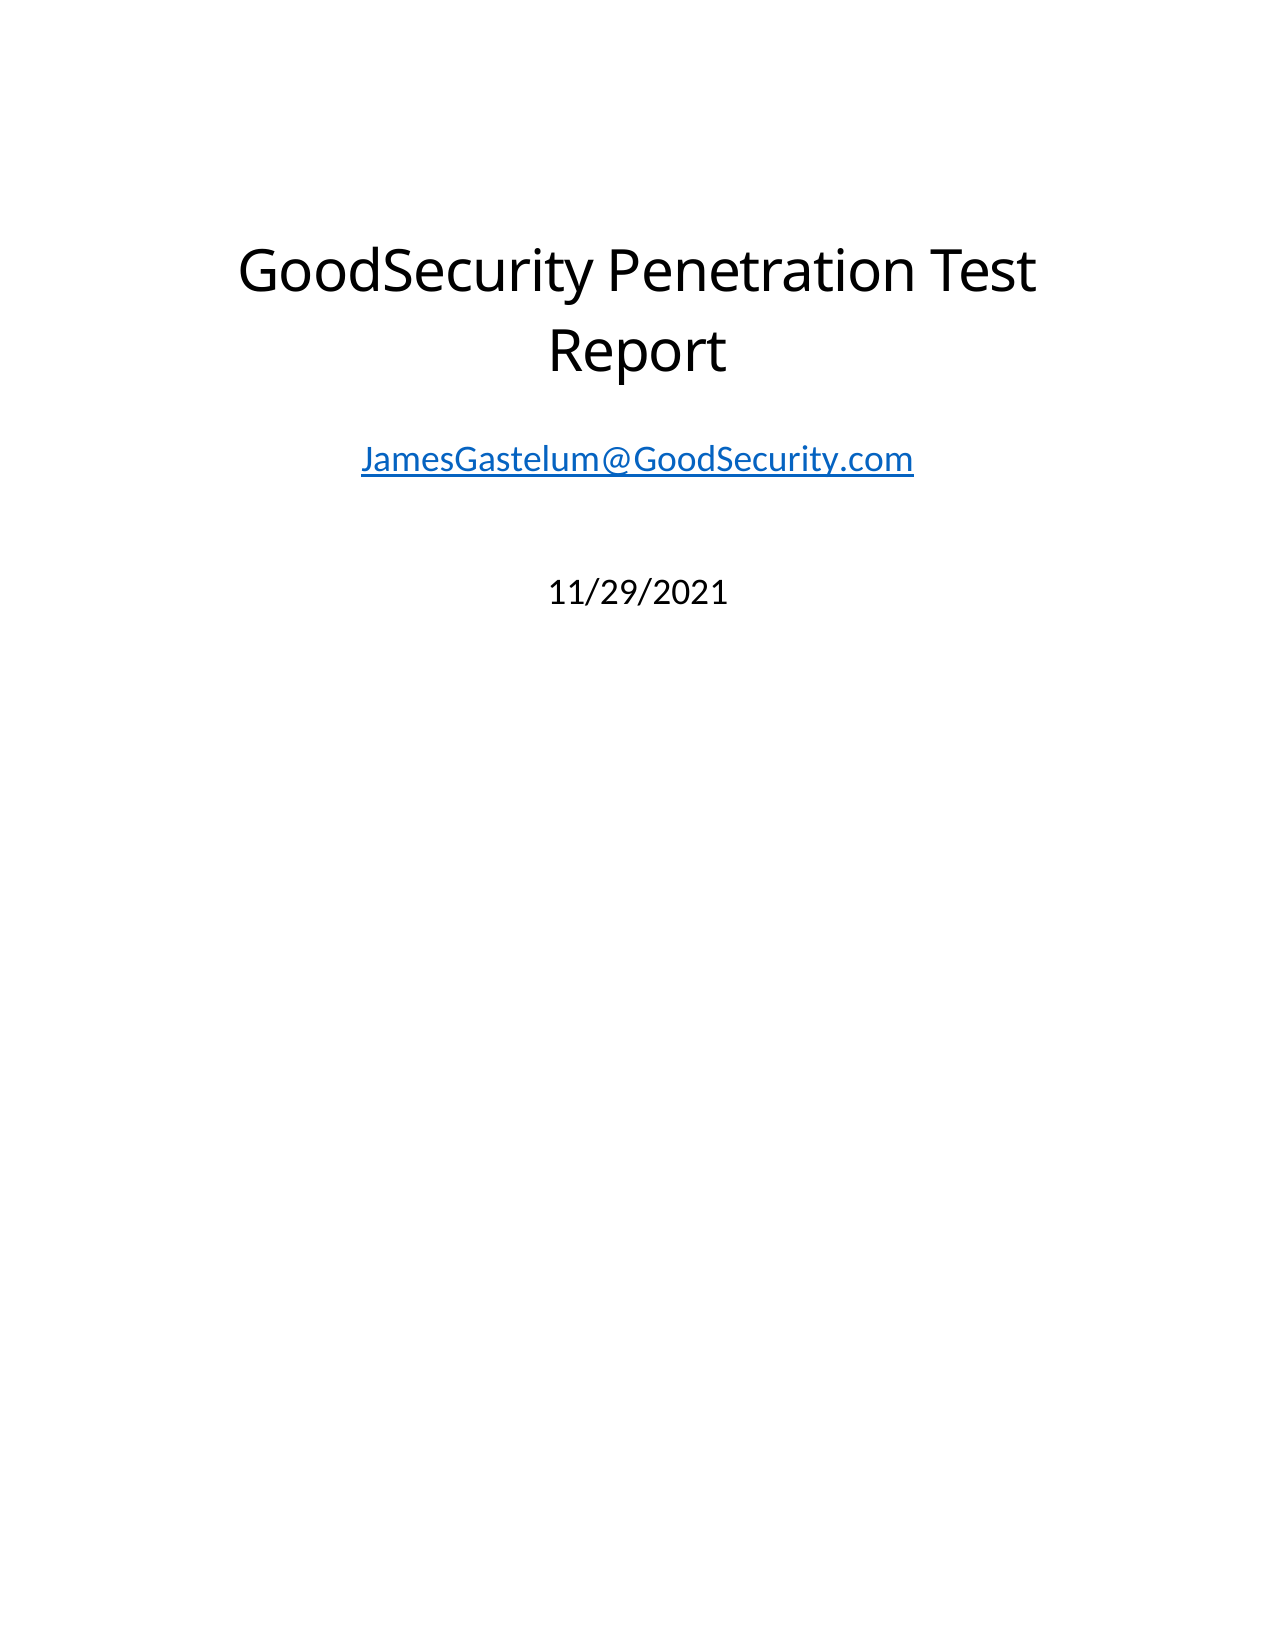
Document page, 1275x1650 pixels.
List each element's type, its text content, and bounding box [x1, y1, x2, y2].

text 11/29/2021 [150, 568, 1125, 613]
text JamesGastelum@GoodSecurity.com [150, 435, 1125, 481]
title GoodSecurity Penetration Test Report [150, 229, 1125, 388]
